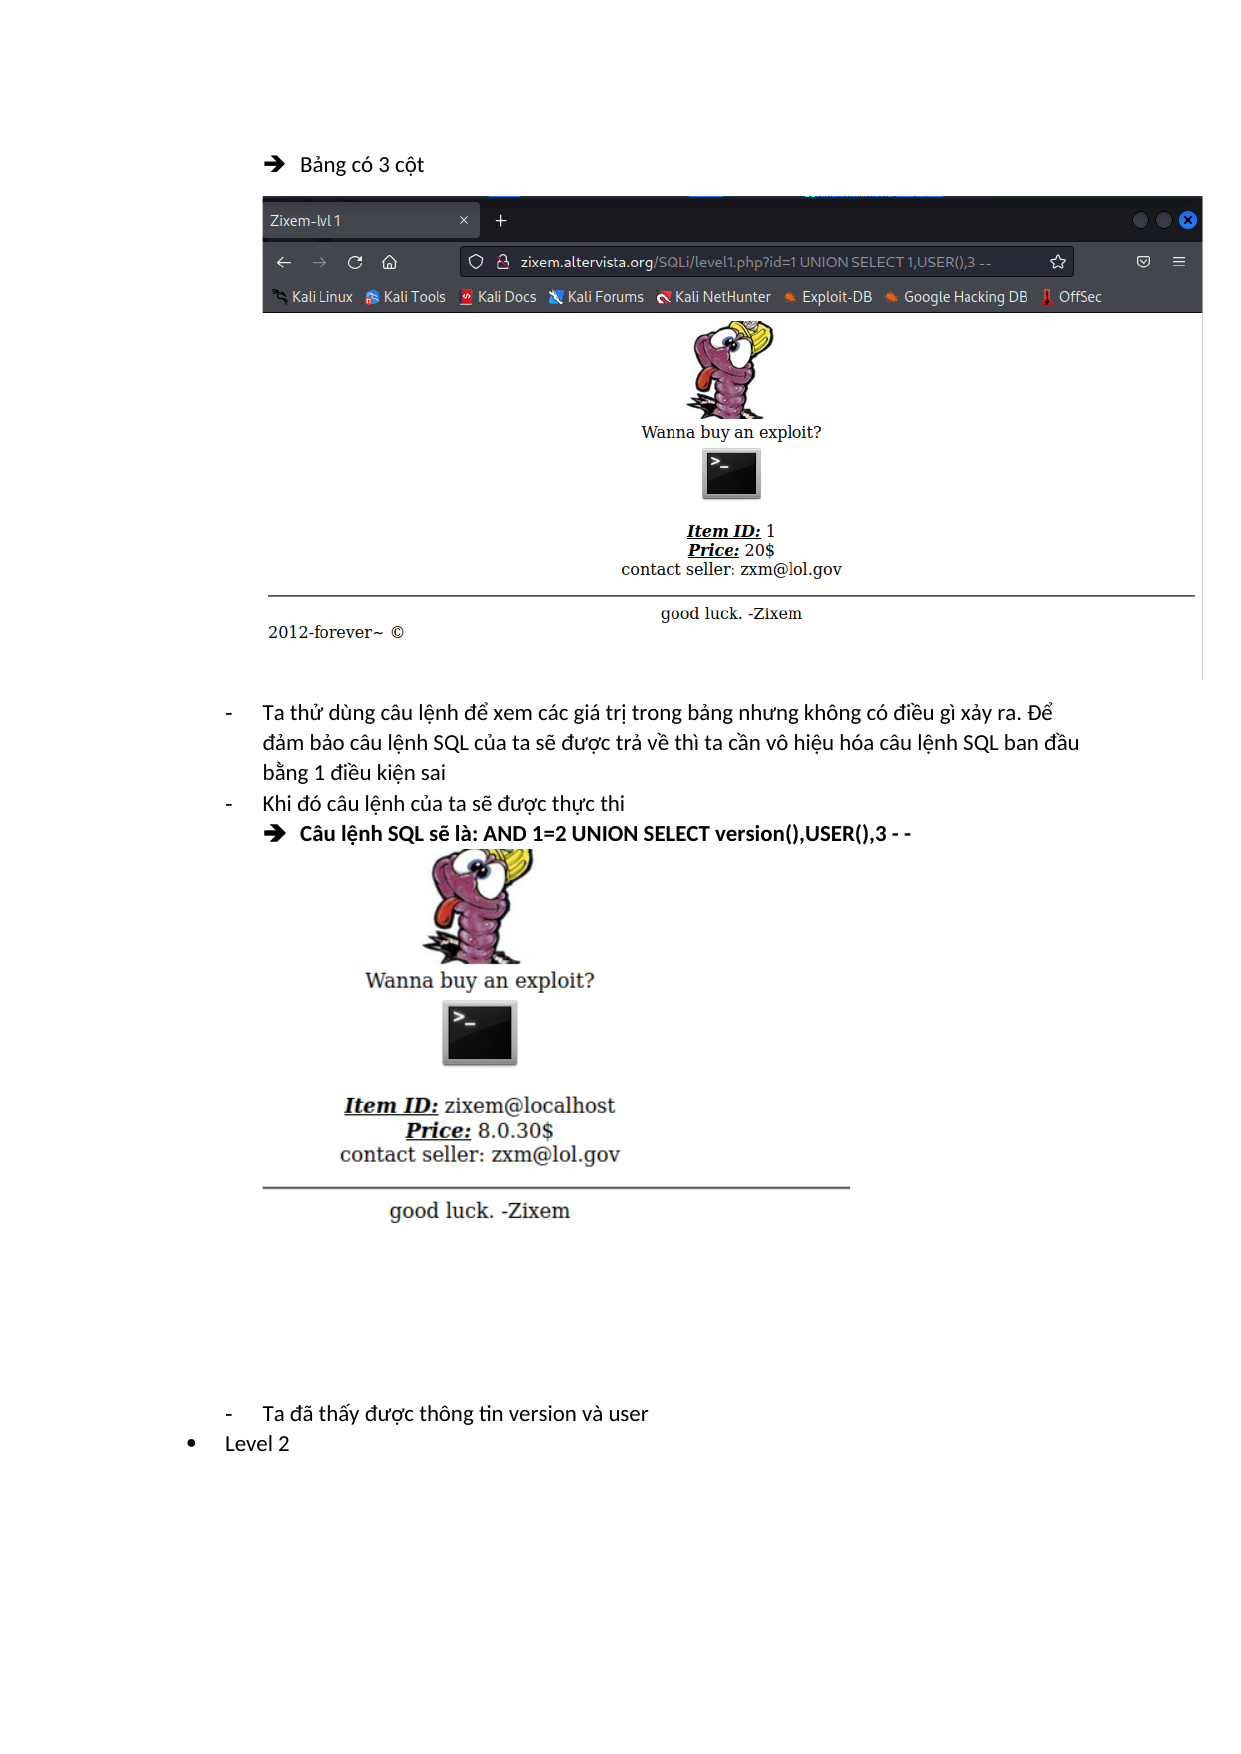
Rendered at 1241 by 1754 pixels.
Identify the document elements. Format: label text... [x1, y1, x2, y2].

list Level 2 [187, 1429, 1090, 1457]
list Khi đó câu lệnh của ta sẽ được thực thi [225, 789, 1090, 817]
list Câu lệnh SQL sẽ là: AND 1=2 UNION SELECT version(),USER(),3 - - [262, 819, 1090, 847]
picture [262, 196, 1203, 680]
list Ta thử dùng câu lệnh để xem các giá trị trong bảng nhưng không có điều gì xảy ra. Để đảm bảo câu lệnh SQL của ta sẽ được trả về thì ta cần vô hiệu hóa câu lệnh SQL ban đầu bằng 1 điều kiện sai [225, 698, 1090, 787]
picture [262, 849, 851, 1397]
list Ta đã thấy được thông tin version và user [225, 1399, 1090, 1427]
list Bảng có 3 cột [262, 150, 1090, 178]
